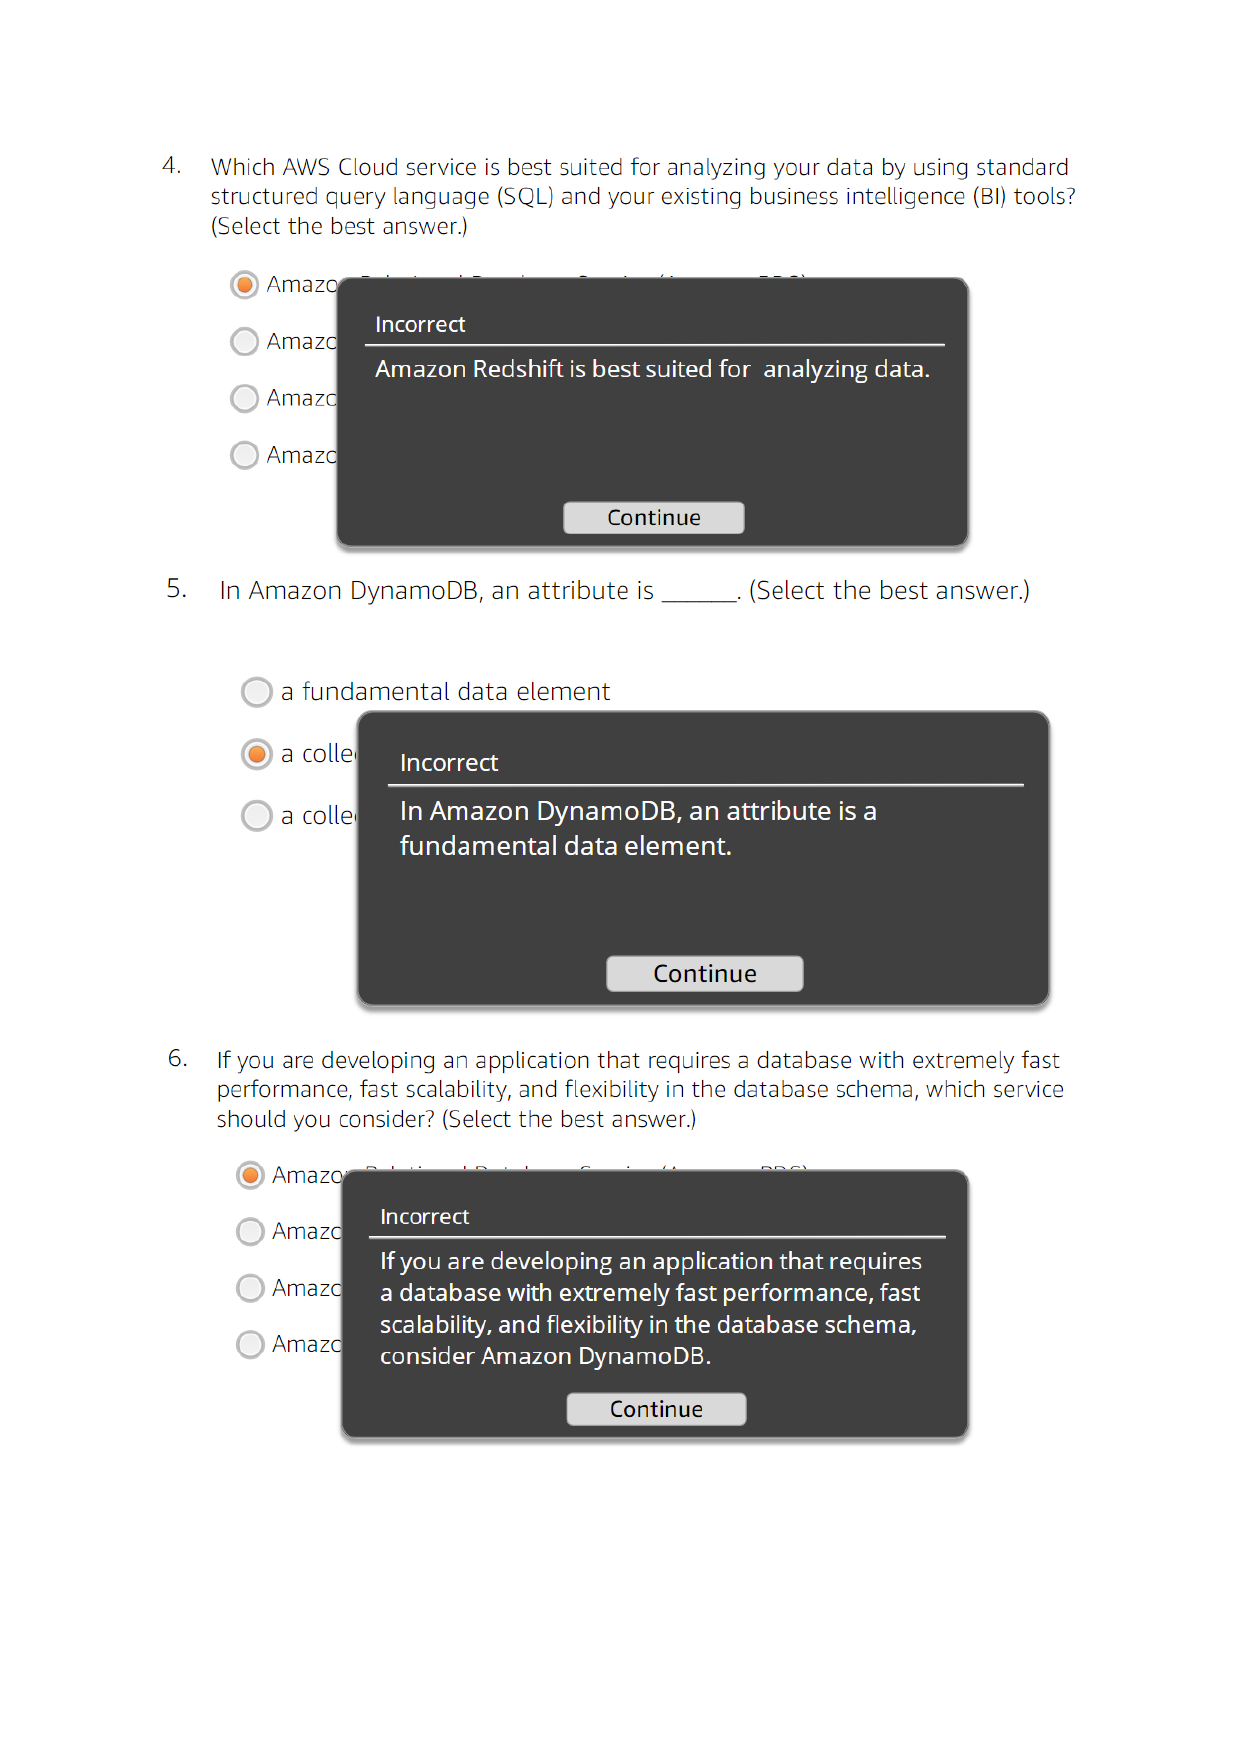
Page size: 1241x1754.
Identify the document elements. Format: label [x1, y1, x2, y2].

picture [150, 566, 1091, 1033]
picture [150, 150, 1091, 563]
picture [150, 1036, 1091, 1464]
